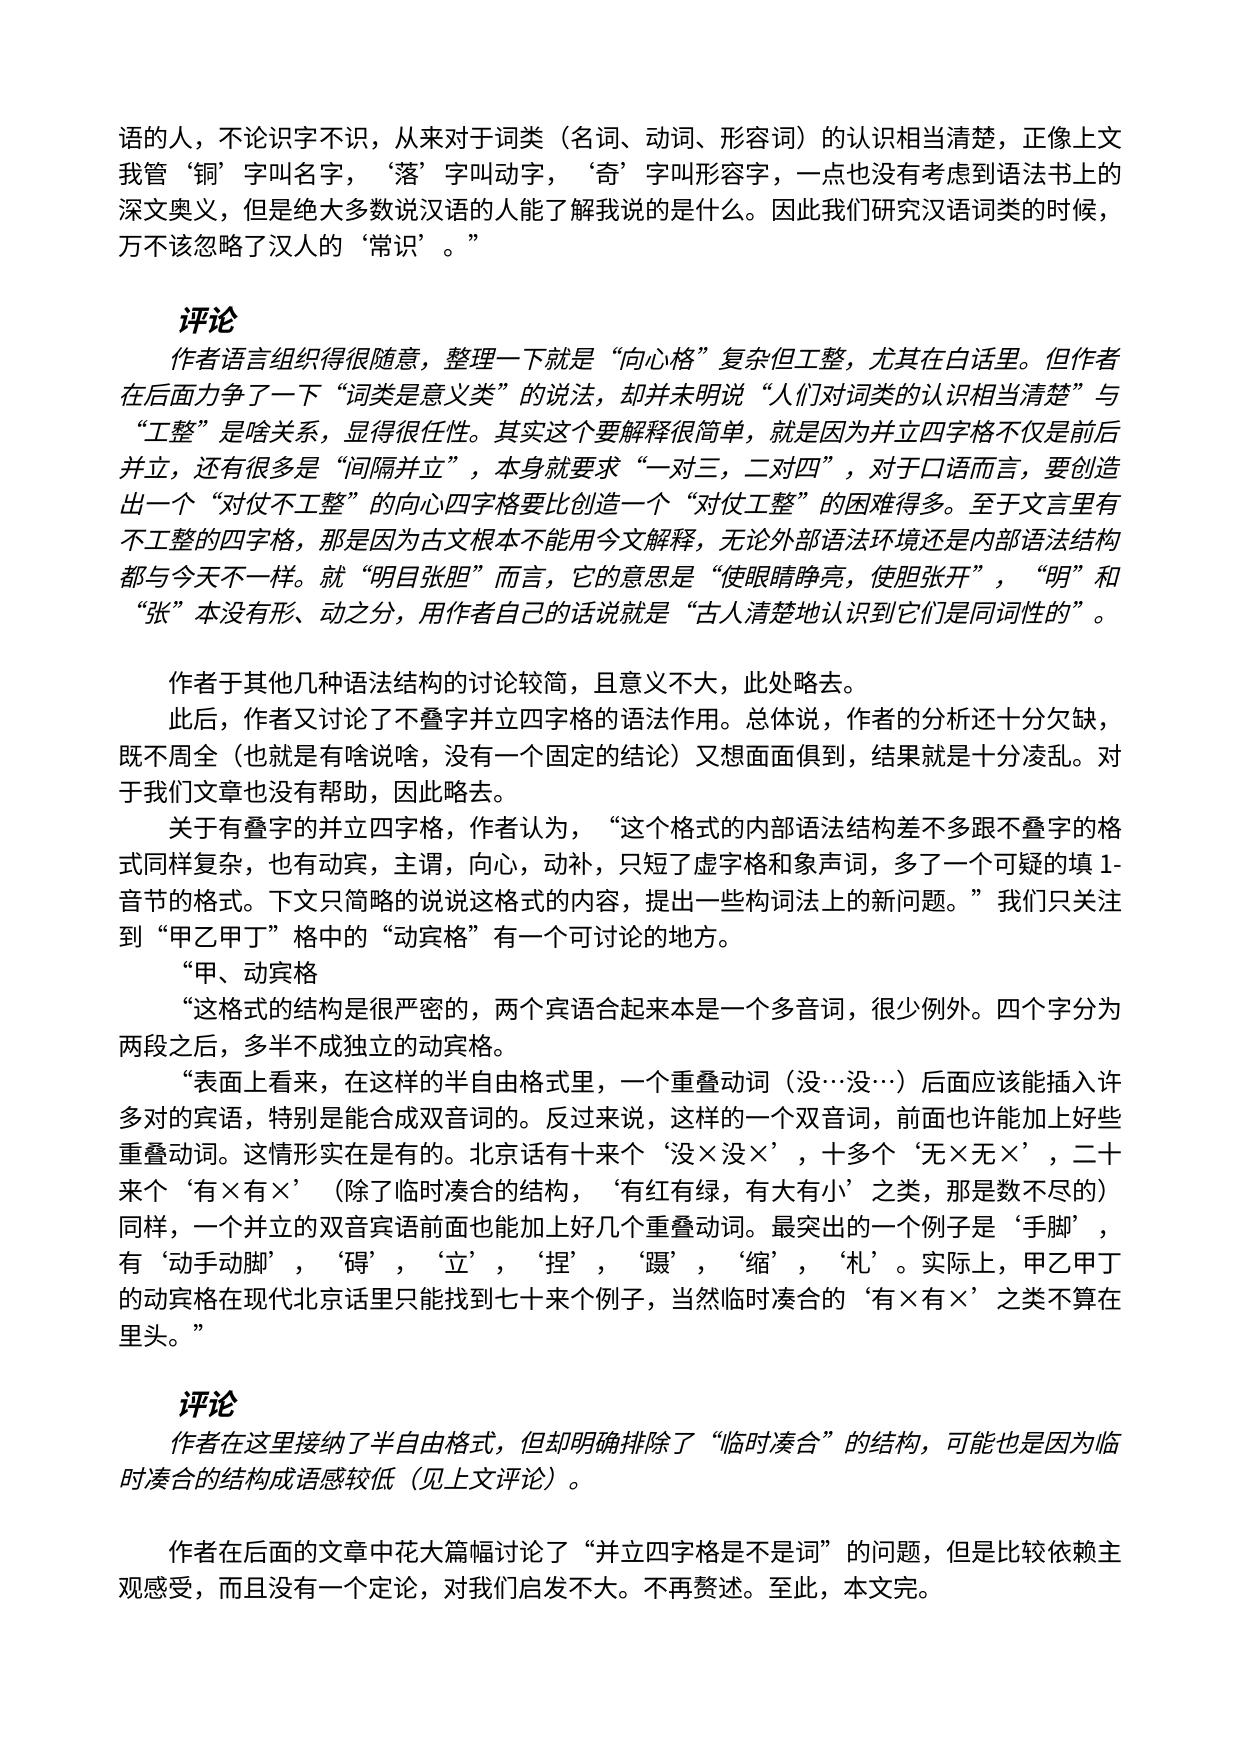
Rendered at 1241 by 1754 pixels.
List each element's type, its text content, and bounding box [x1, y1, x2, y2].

text 作者语言组织得很随意，整理一下就是“向心格”复杂但工整，尤其在白话里。但作者在后面力争了一下“词类是意义类”的说法，却并未明说“人们对词类的认识相当清楚”与“工整”是啥关系，显得很任性。其实这个要解释很简单，就是因为并立四字格不仅是前后并立，还有很多是“间隔并立”，本身就要求“一对三，二对四”，对于口语而言，要创造出一个“对仗不工整”的向心四字格要比创造一个“对仗工整”的困难得多。至于文言里有不工整的四字格，那是因为古文根本不能用今文解释，无论外部语法环境还是内部语法结构都与今天不一样。就“明目张胆”而言，它的意思是“使眼睛睁亮，使胆张开”，“明”和“张”本没有形、动之分，用作者自己的话说就是“古人清楚地认识到它们是同词性的”。 [118, 339, 1122, 629]
text 此后，作者又讨论了不叠字并立四字格的语法作用。总体说，作者的分析还十分欠缺，既不周全（也就是有啥说啥，没有一个固定的结论）又想面面俱到，结果就是十分凌乱。对于我们文章也没有帮助，因此略去。 [118, 700, 1122, 808]
text 评论 [118, 1381, 1122, 1423]
text 作者在后面的文章中花大篇幅讨论了“并立四字格是不是词”的问题，但是比较依赖主观感受，而且没有一个定论，对我们启发不大。不再赘述。至此，本文完。 [118, 1532, 1122, 1604]
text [118, 118, 1122, 263]
text 作者在这里接纳了半自由格式，但却明确排除了“临时凑合”的结构，可能也是因为临时凑合的结构成语感较低（见上文评论）。 [118, 1423, 1122, 1496]
text 评论 [118, 297, 1122, 339]
text “甲、动宾格 [118, 953, 1122, 990]
text 关于有叠字的并立四字格，作者认为，“这个格式的内部语法结构差不多跟不叠字的格式同样复杂，也有动宾，主谓，向心，动补，只短了虚字格和象声词，多了一个可疑的填1-音节的格式。下文只简略的说说这格式的内容，提出一些构词法上的新问题。”我们只关注到“甲乙甲丁”格中的“动宾格”有一个可讨论的地方。 [118, 808, 1122, 953]
text “表面上看来，在这样的半自由格式里，一个重叠动词（没…没…）后面应该能插入许多对的宾语，特别是能合成双音词的。反过来说，这样的一个双音词，前面也许能加上好些重叠动词。这情形实在是有的。北京话有十来个‘没×没×’，十多个‘无×无×’，二十来个‘有×有×’（除了临时凑合的结构，‘有红有绿，有大有小’之类，那是数不尽的）。同样，一个并立的双音宾语前面也能加上好几个重叠动词。最突出的一个例子是‘手脚’，有‘动手动脚’，‘碍’，‘立’，‘捏’，‘蹑’，‘缩’，‘札’。实际上，甲乙甲丁的动宾格在现代北京话里只能找到七十来个例子，当然临时凑合的‘有×有×’之类不算在里头。” [118, 1062, 1122, 1352]
text 作者于其他几种语法结构的讨论较简，且意义不大，此处略去。 [118, 663, 1122, 700]
text “这格式的结构是很严密的，两个宾语合起来本是一个多音词，很少例外。四个字分为两段之后，多半不成独立的动宾格。 [118, 990, 1122, 1062]
